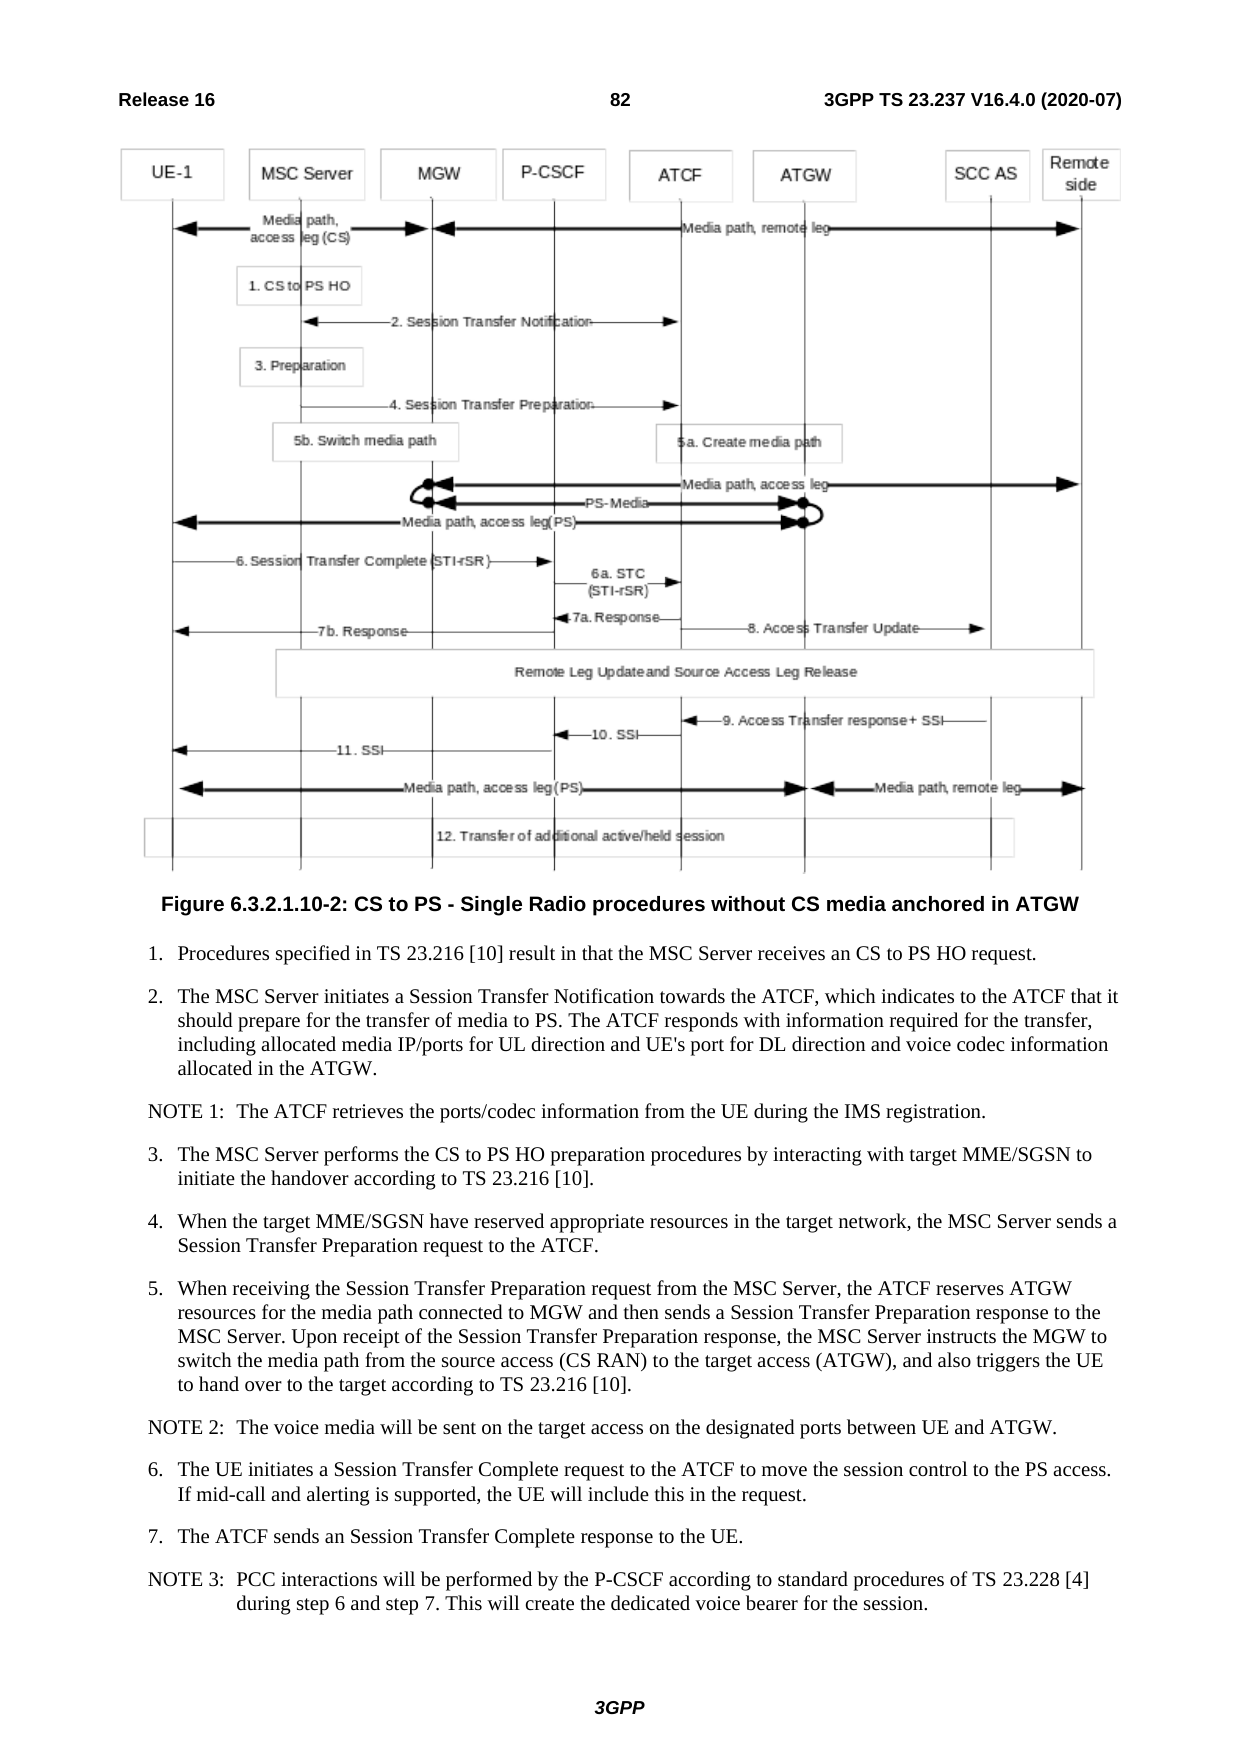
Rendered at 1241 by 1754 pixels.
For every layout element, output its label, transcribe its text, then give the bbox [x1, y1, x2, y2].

text 2. The MSC Server initiates a Session Transfer Notification towards the ATCF, which indicates to the ATCF that it should prepare for the transfer of media to PS. The ATCF responds with information required for the transfer, including allocated media IP/ports for UL direction and UE's port for DL direction and voice codec information allocated in the ATGW. [148, 984, 1122, 1080]
text 4. When the target MME/SGSN have reserved appropriate resources in the target network, the MSC Server sends a Session Transfer Preparation request to the ATCF. [148, 1209, 1122, 1257]
text NOTE 3: PCC interactions will be performed by the P-CSCF according to standard procedures of TS 23.228 [4] during step 6 and step 7. This will create the dedicated voice bearer for the session. [148, 1567, 1122, 1615]
text 1. Procedures specified in TS 23.216 [10] result in that the MSC Server receives an CS to PS HO request. [148, 941, 1122, 965]
text Figure 6.3.2.1.10-2: CS to PS - Single Radio procedures without CS media anchored in ATGW [118, 892, 1122, 916]
text 3. The MSC Server performs the CS to PS HO preparation procedures by interacting with target MME/SGSN to initiate the handover according to TS 23.216 [10]. [148, 1142, 1122, 1190]
text 7. The ATCF sends an Session Transfer Complete response to the UE. [148, 1524, 1122, 1548]
text NOTE 1: The ATCF retrieves the ports/codec information from the UE during the IMS registration. [148, 1099, 1122, 1123]
text NOTE 2: The voice media will be sent on the target access on the designated ports between UE and ATGW. [148, 1414, 1122, 1439]
text 5. When receiving the Session Transfer Preparation request from the MSC Server, the ATCF reserves ATGW resources for the media path connected to MGW and then sends a Session Transfer Preparation response to the MSC Server. Upon receipt of the Session Transfer Preparation response, the MSC Server instructs the MGW to switch the media path from the source access (CS RAN) to the target access (ATGW), and also triggers the UE to hand over to the target according to TS 23.216 [10]. [148, 1276, 1122, 1396]
text 6. The UE initiates a Session Transfer Complete request to the ATCF to move the session control to the PS access. If mid-call and alerting is supported, the UE will include this in the request. [148, 1457, 1122, 1506]
